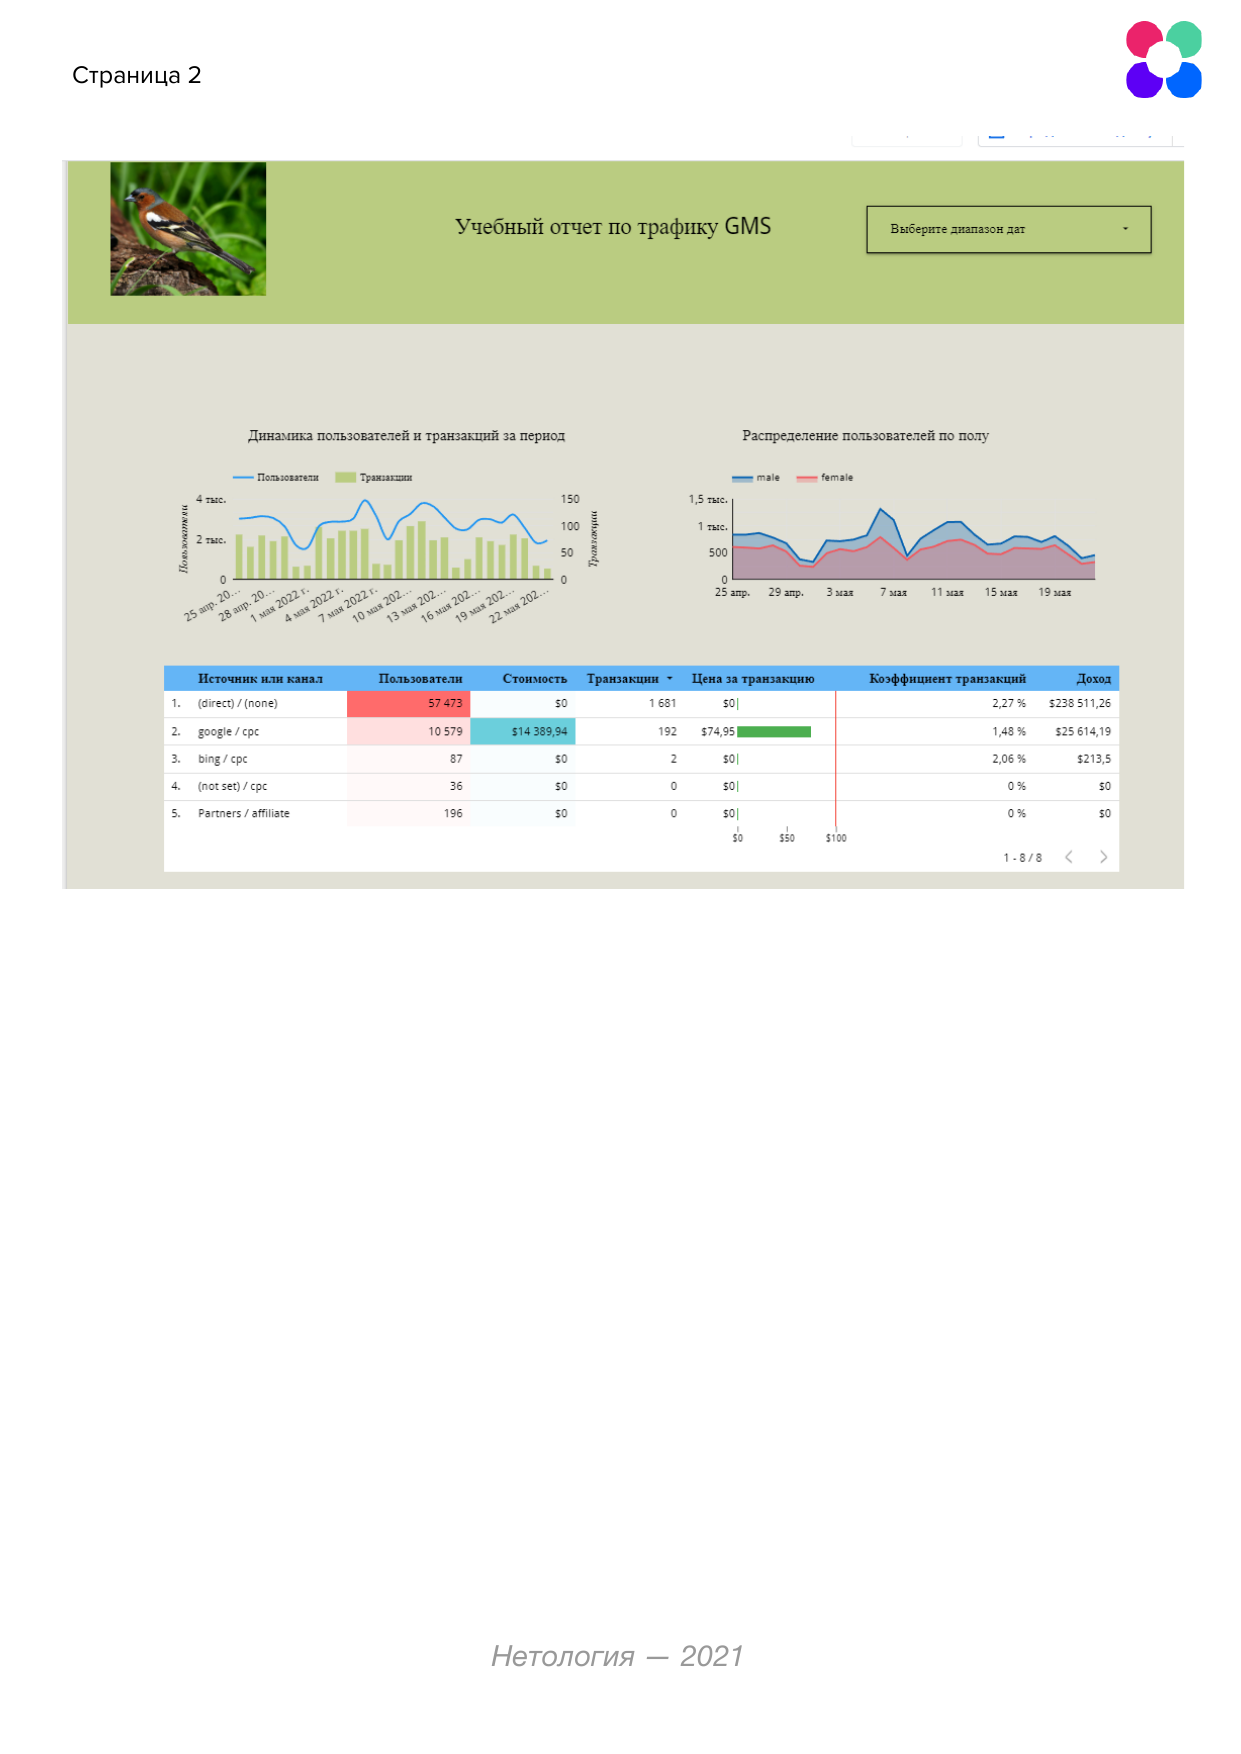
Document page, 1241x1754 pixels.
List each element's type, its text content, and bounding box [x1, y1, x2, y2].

picture [1126, 21, 1202, 98]
picture [62, 136, 1185, 889]
text Страница 2 [59, 60, 1181, 91]
